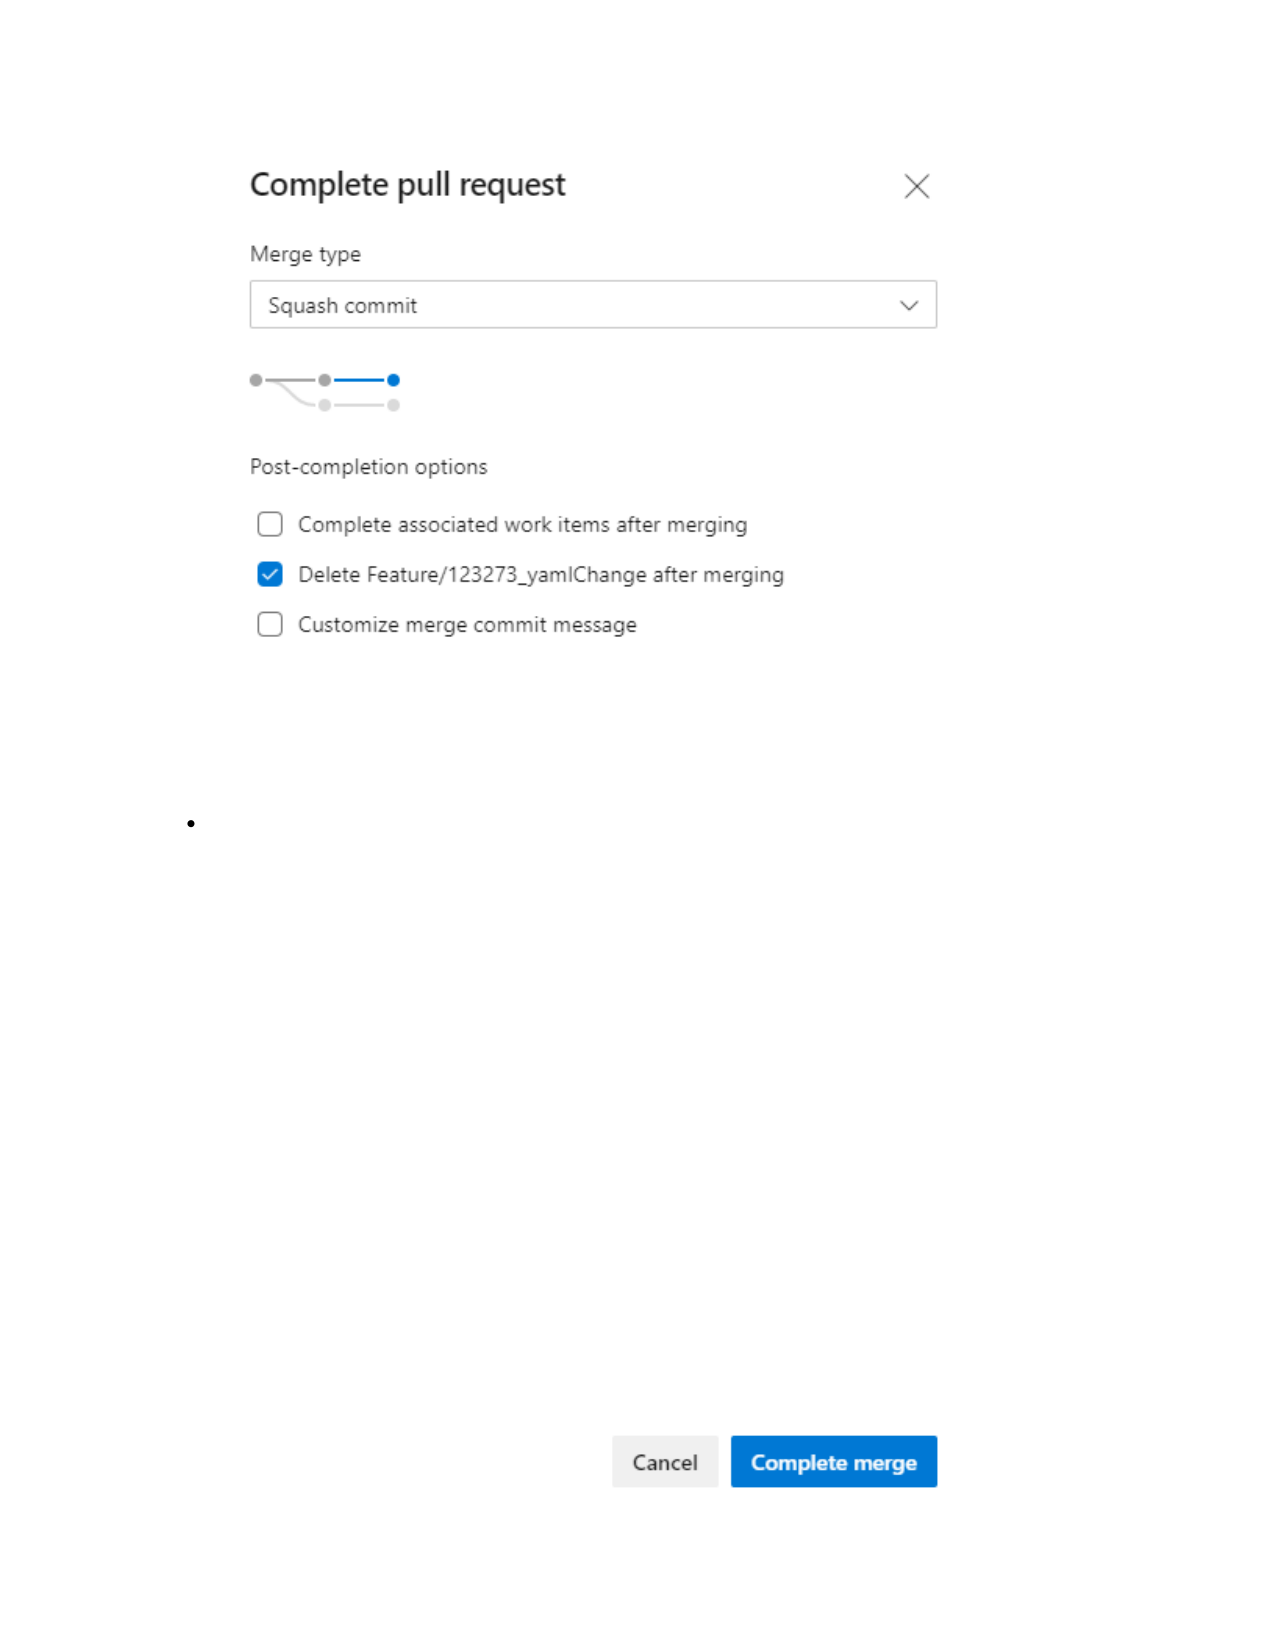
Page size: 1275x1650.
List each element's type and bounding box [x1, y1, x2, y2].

picture [225, 150, 958, 1497]
